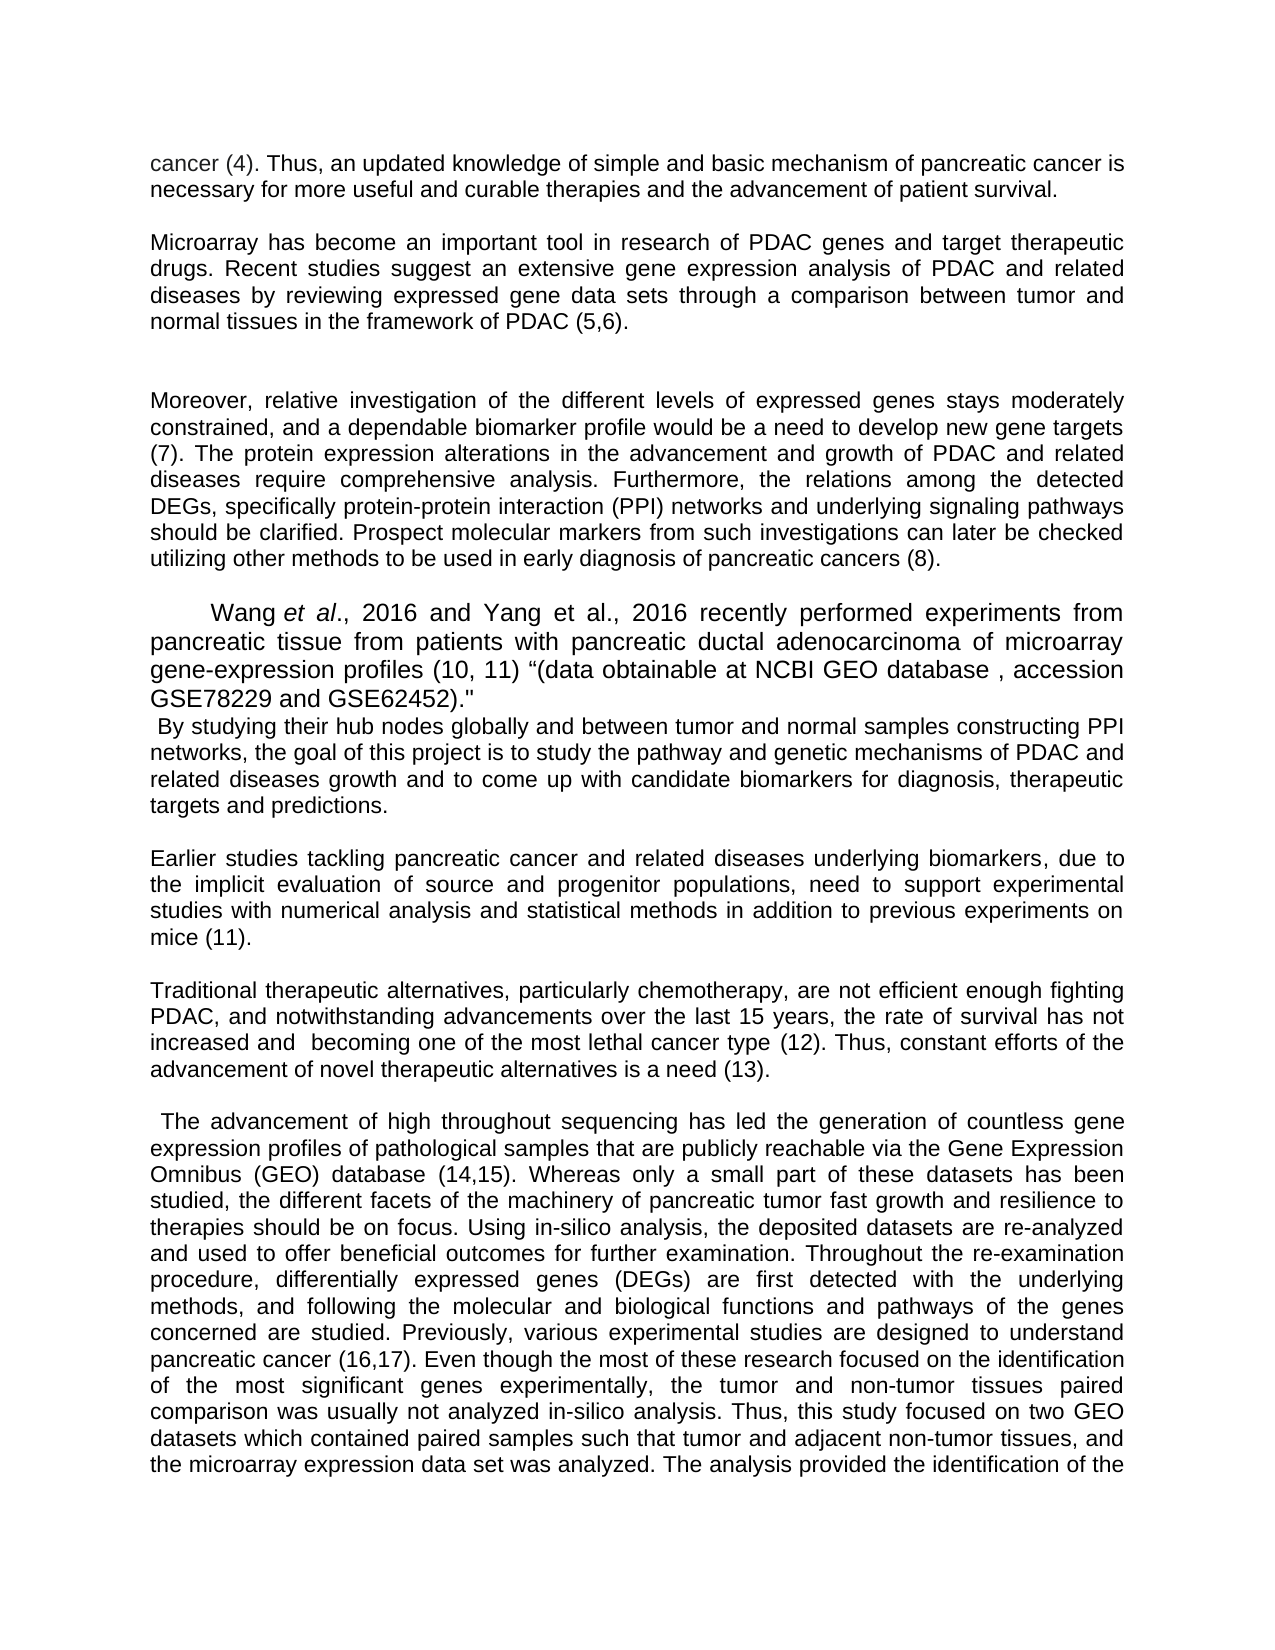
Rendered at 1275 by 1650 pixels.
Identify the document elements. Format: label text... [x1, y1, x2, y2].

text Moreover, relative investigation of the different levels of expressed genes stays moderately constrained, and a dependable biomarker profile would be a need to develop new gene targets (7). The protein expression alterations in the advancement and growth of PDAC and related diseases require comprehensive analysis. Furthermore, the relations among the detected DEGs, specifically protein-protein interaction (PPI) networks and underlying signaling pathways should be clarified. Prospect molecular markers from such investigations can later be checked utilizing other methods to be used in early diagnosis of pancreatic cancers (8). [150, 387, 1125, 572]
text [150, 150, 1125, 203]
text Traditional therapeutic alternatives, particularly chemotherapy, are not efficient enough fighting PDAC, and notwithstanding advancements over the last 15 years, the rate of survival has not increased and becoming one of the most lethal cancer type (12). Thus, constant efforts of the advancement of novel therapeutic alternatives is a need (13). [150, 977, 1125, 1082]
text By studying their hub nodes globally and between tumor and normal samples constructing PPI networks, the goal of this project is to study the pathway and genetic mechanisms of PDAC and related diseases growth and to come up with candidate biomarkers for diagnosis, therapeutic targets and predictions. [150, 713, 1125, 818]
text Microarray has become an important tool in research of PDAC genes and target therapeutic drugs. Recent studies suggest an extensive gene expression analysis of PDAC and related diseases by reviewing expressed gene data sets through a comparison between tumor and normal tissues in the framework of PDAC (5,6). [150, 229, 1125, 334]
text Earlier studies tackling pancreatic cancer and related diseases underlying biomarkers, due to the implicit evaluation of source and progenitor populations, need to support experimental studies with numerical analysis and statistical methods in addition to previous experiments on mice (11). [150, 845, 1125, 950]
text Wang et al., 2016 and Yang et al., 2016 recently performed experiments from pancreatic tissue from patients with pancreatic ductal adenocarcinoma of microarray gene-expression profiles (10, 11) “(data obtainable at NCBI GEO database , accession GSE78229 and GSE62452)." [150, 598, 1125, 713]
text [150, 1108, 1125, 1477]
